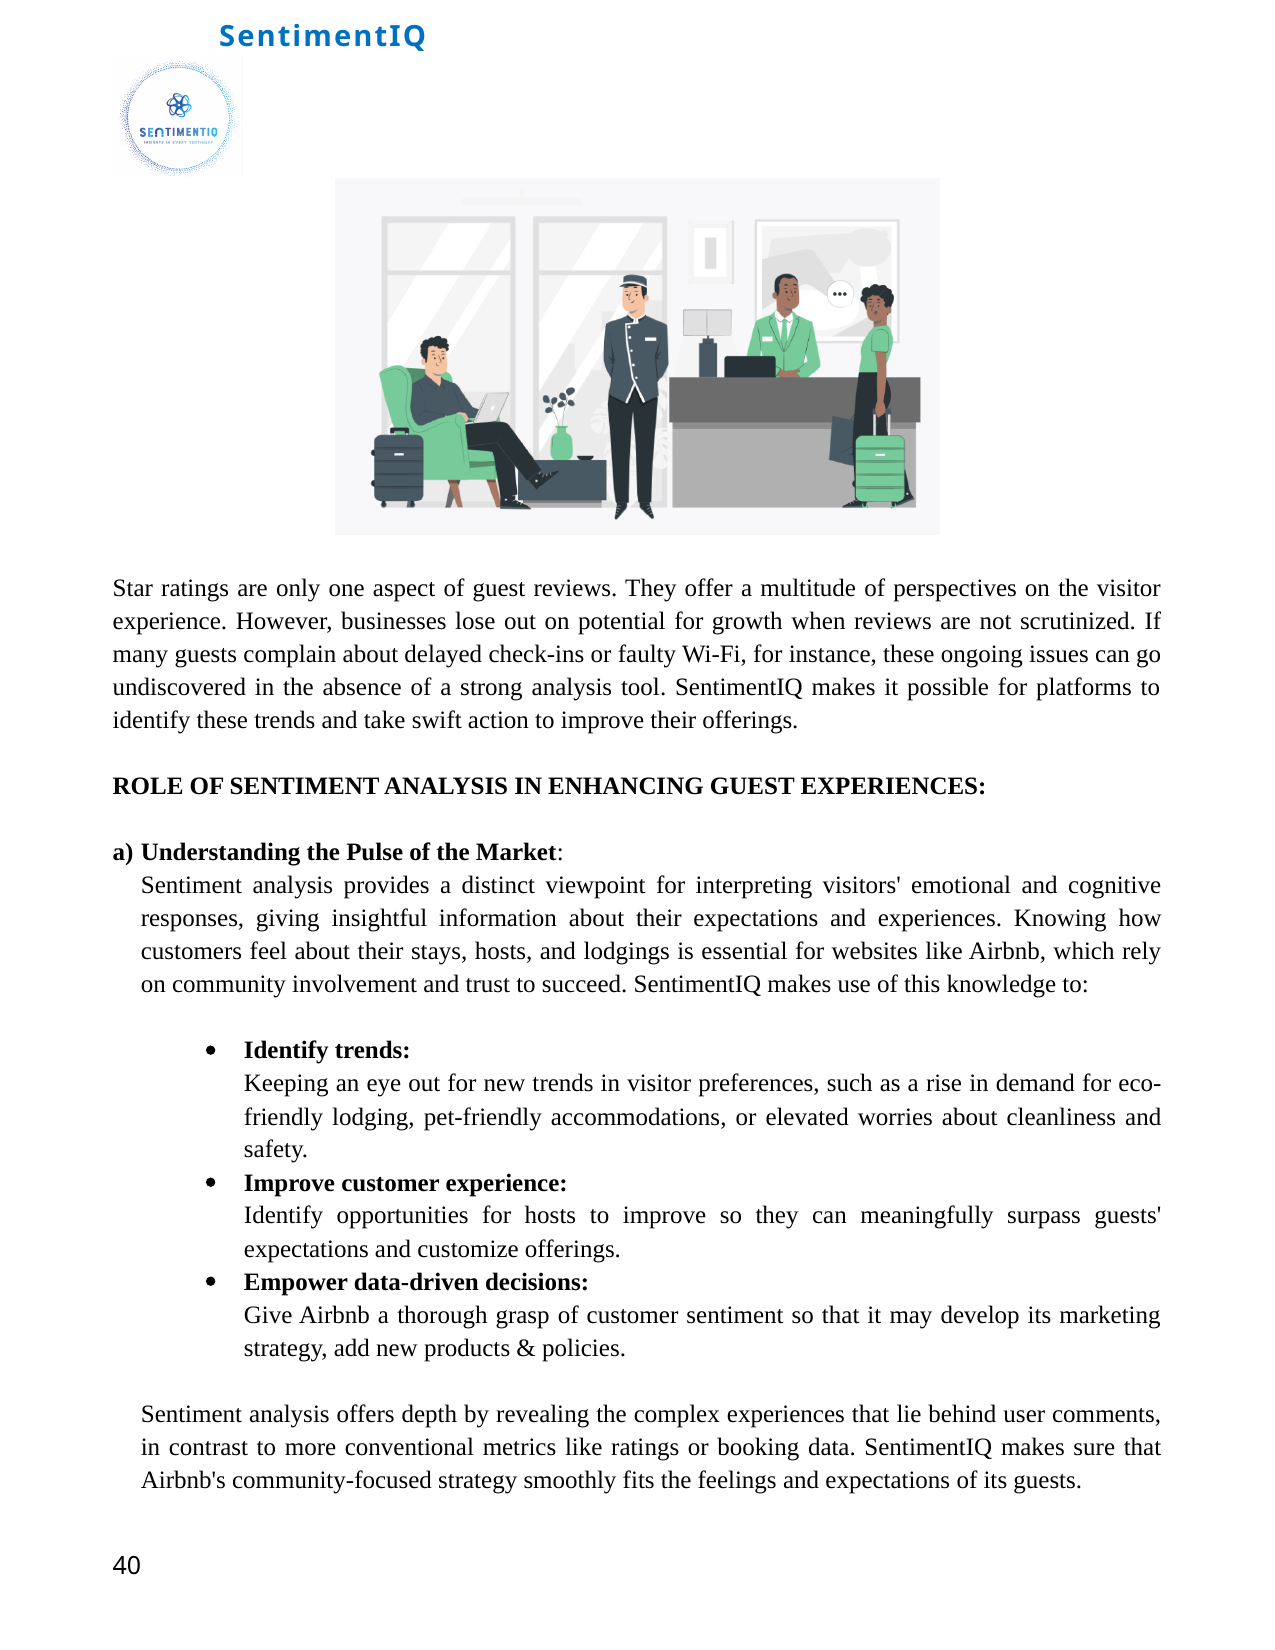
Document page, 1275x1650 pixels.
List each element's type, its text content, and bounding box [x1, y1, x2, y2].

list Identify opportunities for hosts to improve so they can meaningfully surpass guests' expectations and customize offerings. [244, 1201, 1162, 1262]
picture [335, 178, 940, 535]
text Sentiment analysis offers depth by revealing the complex experiences that lie behind user comments, in contrast to more conventional metrics like ratings or booking data. SentimentIQ makes sure that Airbnb's community-focused strategy smoothly fits the feelings and expectations of its guests. [141, 1399, 1162, 1493]
list Empower data-driven decisions: [206, 1267, 1162, 1295]
picture [112, 54, 243, 179]
list Keeping an eye out for new trends in visitor preferences, such as a rise in demand for eco-friendly lodging, pet-friendly accommodations, or elevated worries about cleanliness and safety. [244, 1068, 1162, 1163]
text Star ratings are only one aspect of guest reviews. They offer a multitude of perspectives on the visitor experience. However, businesses lose out on potential for growth when reviews are not scrutinized. If many guests complain about delayed check-ins or faulty Wi-Fi, for instance, these ongoing issues can go undiscovered in the absence of a strong analysis tool. SentimentIQ makes it possible for platforms to identify these trends and take swift action to improve their offerings. [112, 573, 1162, 734]
list Improve customer experience: [206, 1168, 1162, 1196]
list Understanding the Pulse of the Market: [112, 837, 1162, 866]
list Sentiment analysis provides a distinct viewpoint for interpreting visitors' emotional and cognitive responses, giving insightful information about their expectations and experiences. Knowing how customers feel about their stays, hosts, and lodgings is essential for websites like Airbnb, which rely on community involvement and trust to succeed. SentimentIQ makes use of this knowledge to: [141, 870, 1162, 998]
list Give Airbnb a thorough grasp of customer sentiment so that it may develop its marketing strategy, add new products & policies. [244, 1300, 1162, 1361]
list Identify trends: [206, 1036, 1162, 1064]
text ROLE OF SENTIMENT ANALYSIS IN ENHANCING GUEST EXPERIENCES: [112, 771, 1162, 800]
